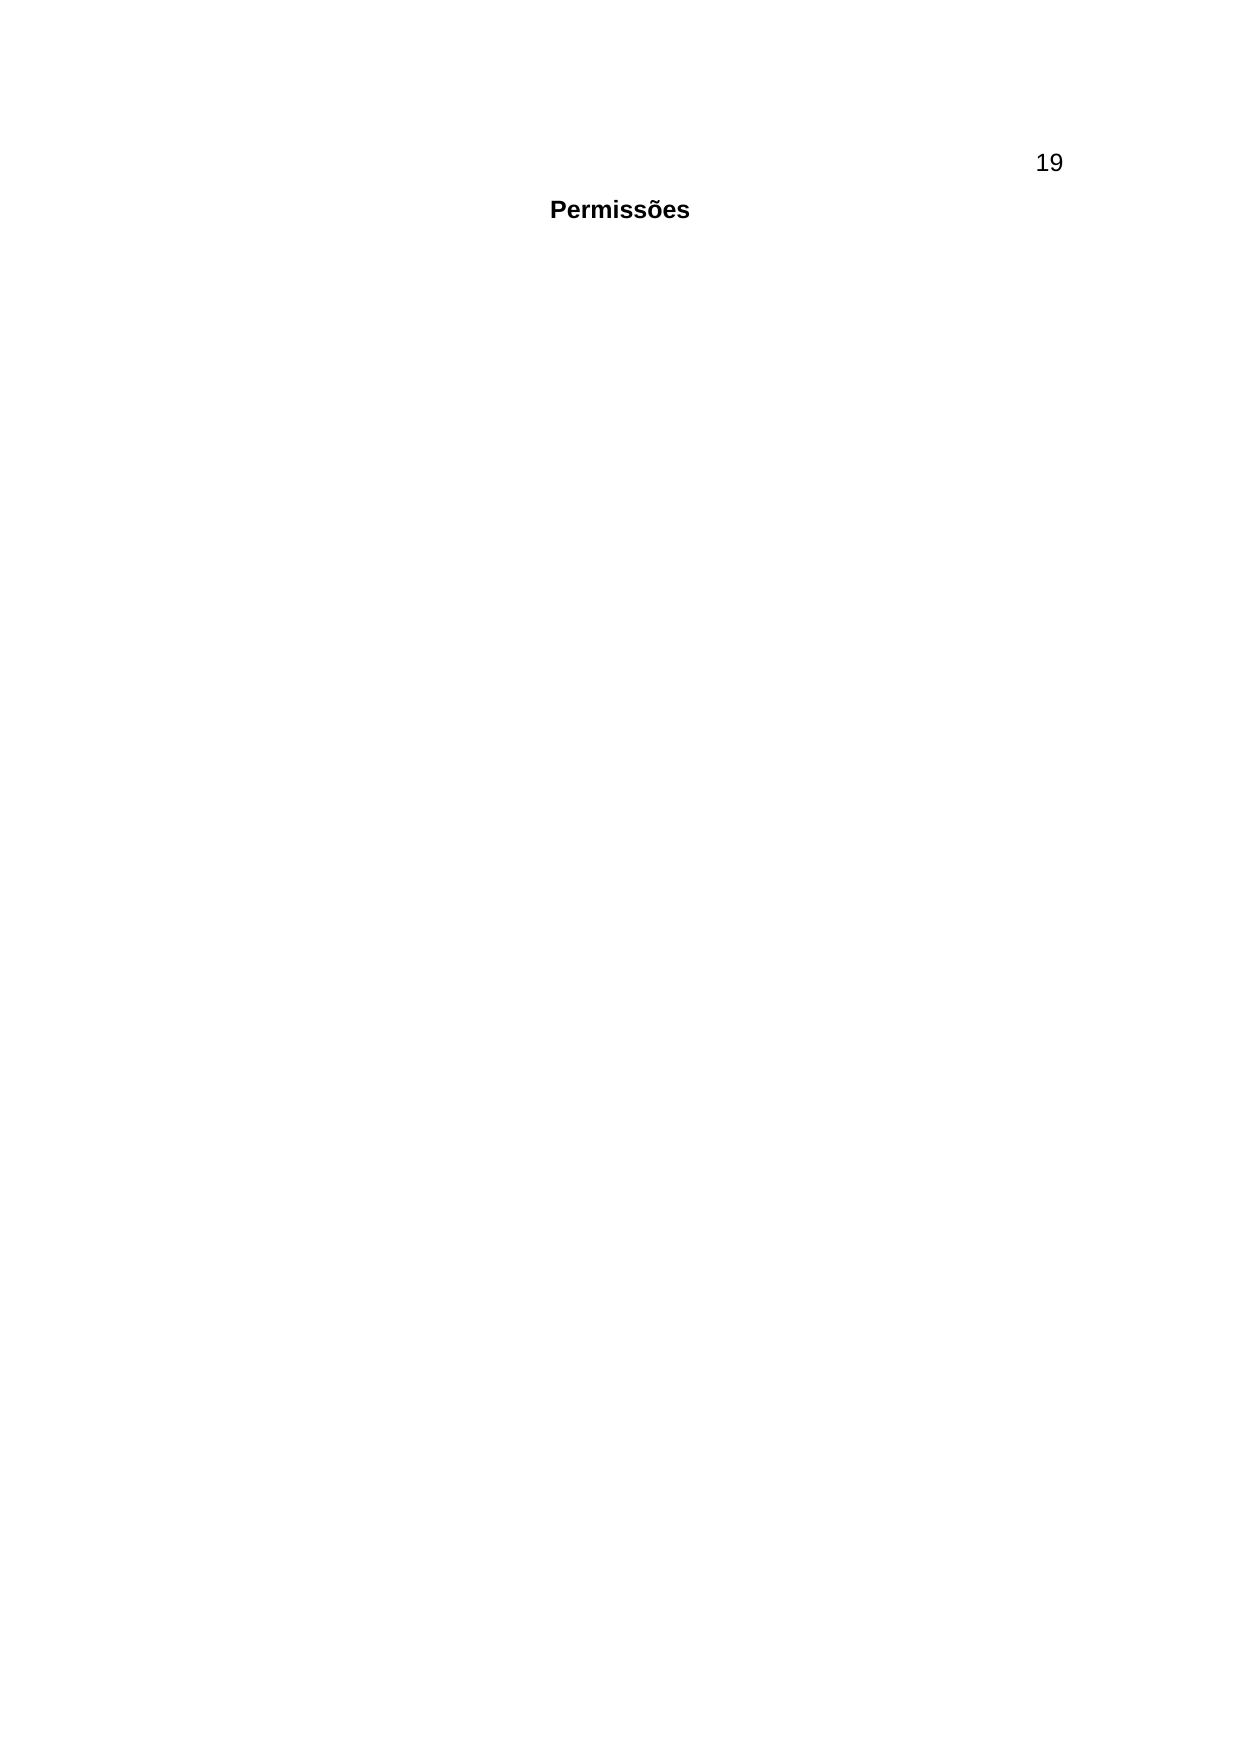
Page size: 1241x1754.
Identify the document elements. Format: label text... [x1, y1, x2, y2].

text 19 [177, 148, 1063, 176]
text Permissões [177, 195, 1063, 224]
